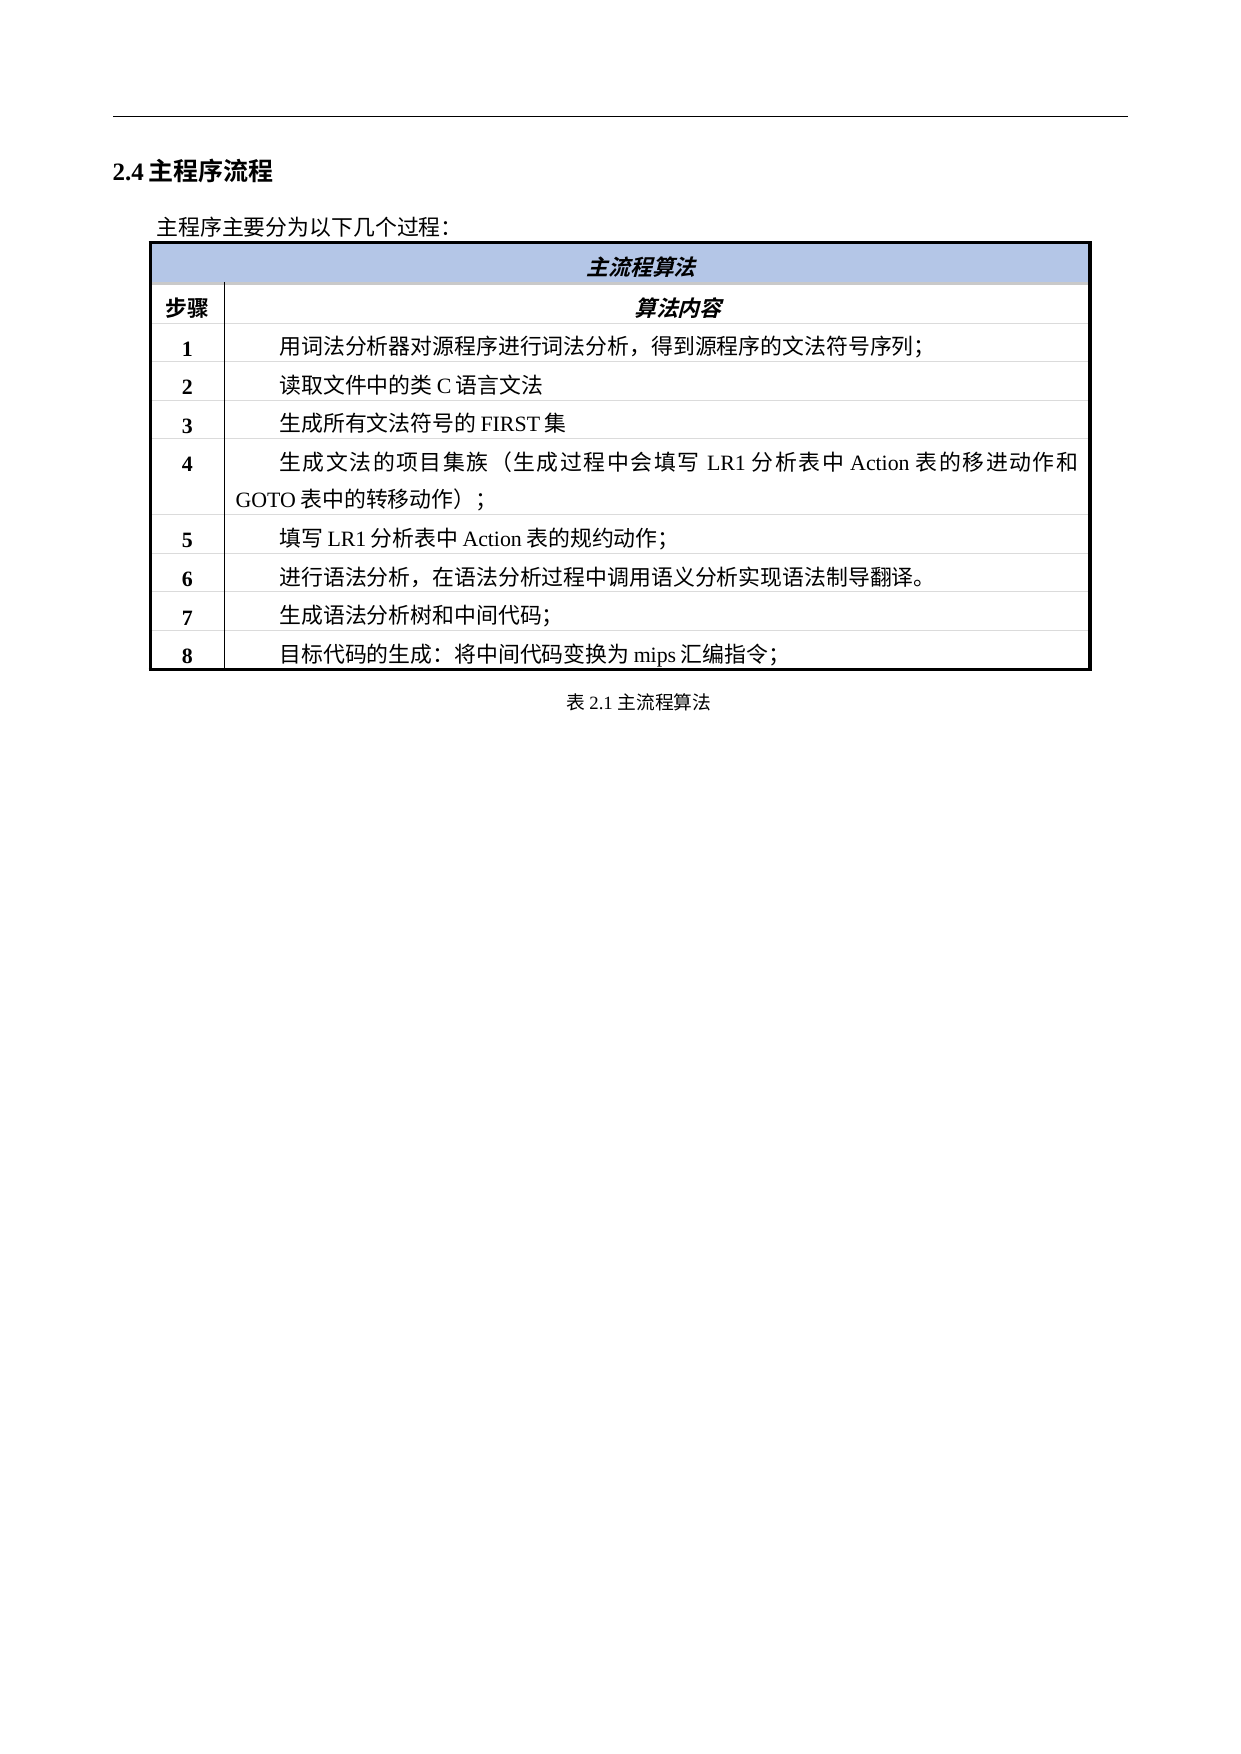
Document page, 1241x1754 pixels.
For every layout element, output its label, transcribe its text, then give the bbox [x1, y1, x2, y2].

table_cell 读取文件中的类C语言文法 [225, 362, 1088, 399]
text 表2.1 主流程算法 [112, 688, 1128, 715]
table_cell 步骤 [152, 285, 224, 322]
table_cell 进行语法分析，在语法分析过程中调用语义分析实现语法制导翻译。 [225, 554, 1088, 591]
table_cell 生成所有文法符号的FIRST集 [225, 401, 1088, 438]
table_cell 6 [152, 554, 224, 591]
text 主程序主要分为以下几个过程： [112, 204, 1128, 241]
table_cell 4 [152, 439, 224, 514]
table_cell 3 [152, 401, 224, 438]
table_cell 2 [152, 362, 224, 399]
table_cell 5 [152, 515, 224, 553]
subtitle 2.4主程序流程 [112, 150, 1128, 187]
table_cell 算法内容 [225, 285, 1088, 322]
table_cell 7 [152, 592, 224, 630]
table_cell 1 [152, 324, 224, 361]
table_cell 生成语法分析树和中间代码； [225, 592, 1088, 630]
table_cell 生成文法的项目集族（生成过程中会填写LR1分析表中Action表的移进动作和GOTO表中的转移动作）； [225, 439, 1088, 514]
table_cell 填写LR1分析表中Action表的规约动作； [225, 515, 1088, 553]
table_header 主流程算法 [152, 244, 1088, 282]
table_cell 目标代码的生成：将中间代码变换为mips汇编指令； [225, 631, 1088, 668]
table_cell 用词法分析器对源程序进行词法分析，得到源程序的文法符号序列； [225, 324, 1088, 361]
table_cell 8 [152, 631, 224, 668]
